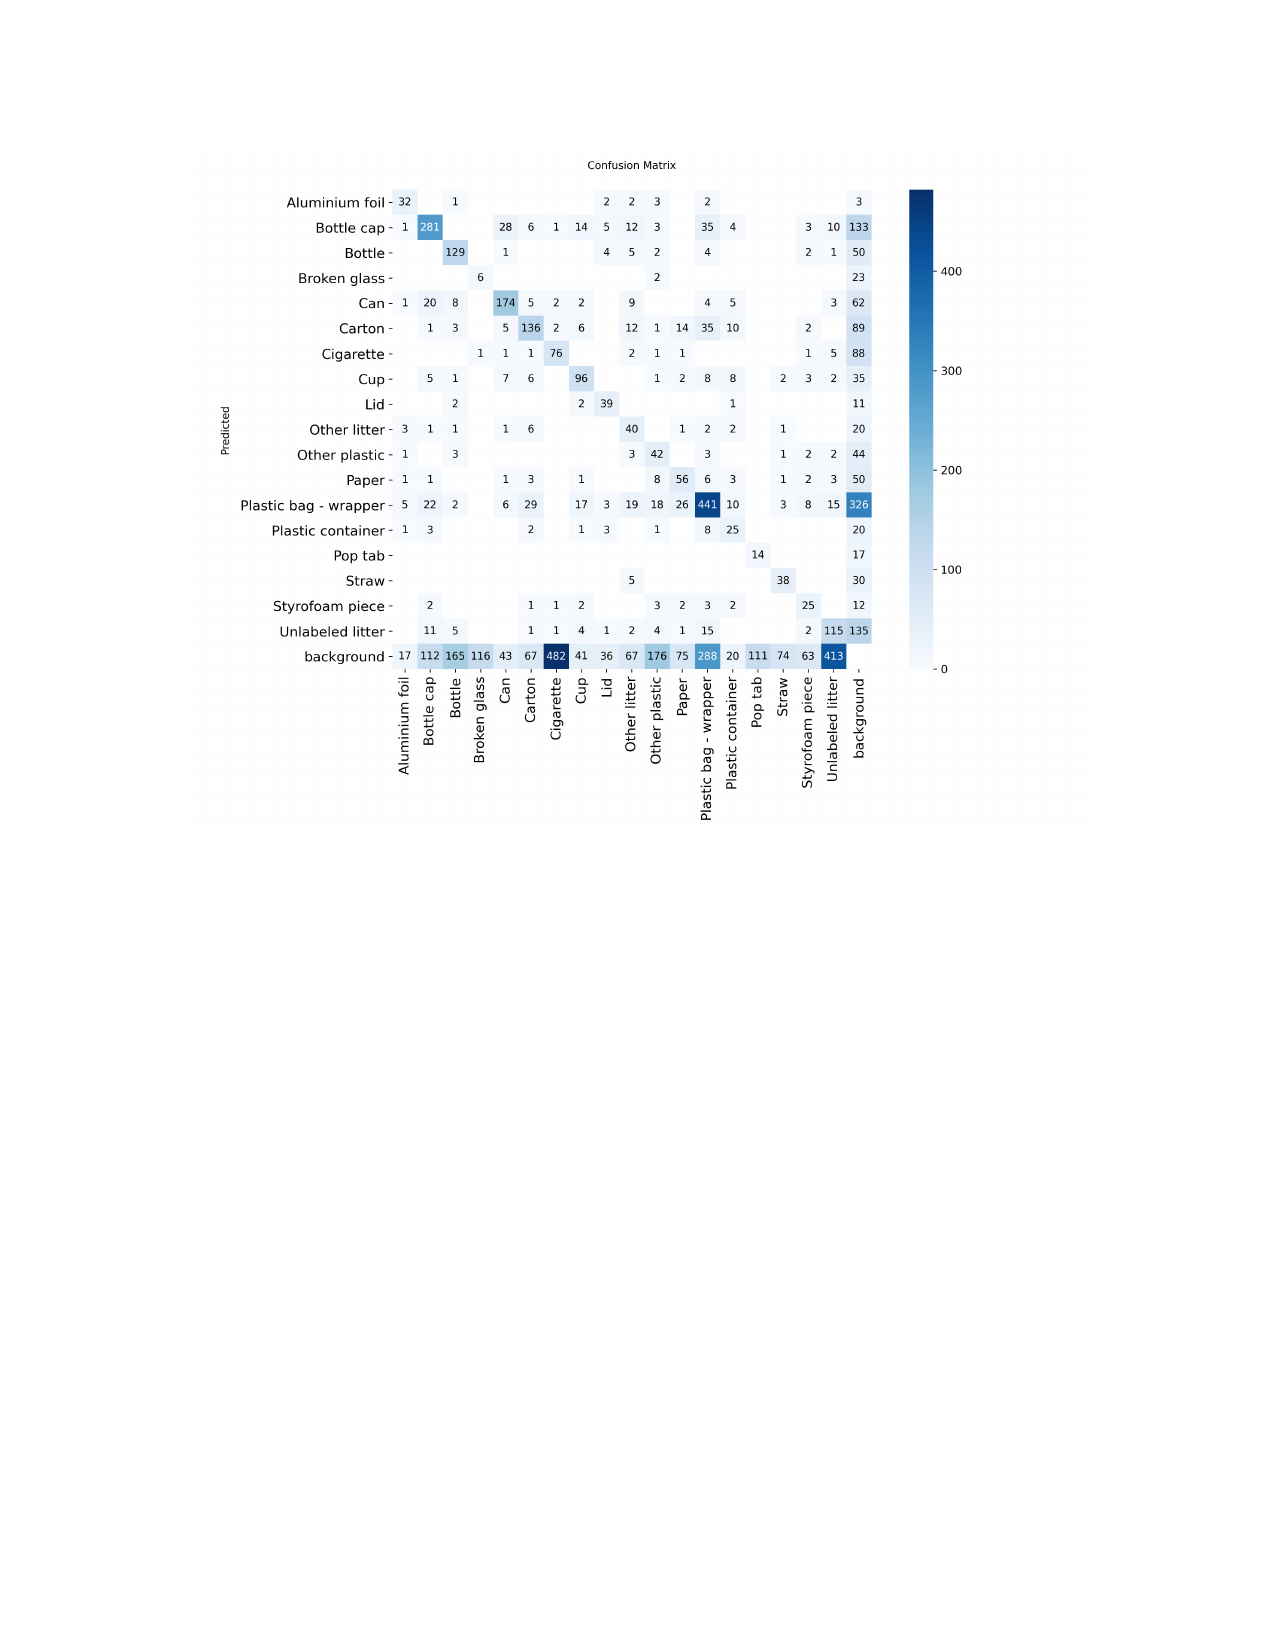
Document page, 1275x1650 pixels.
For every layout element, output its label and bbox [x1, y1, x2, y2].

picture [187, 150, 1088, 825]
